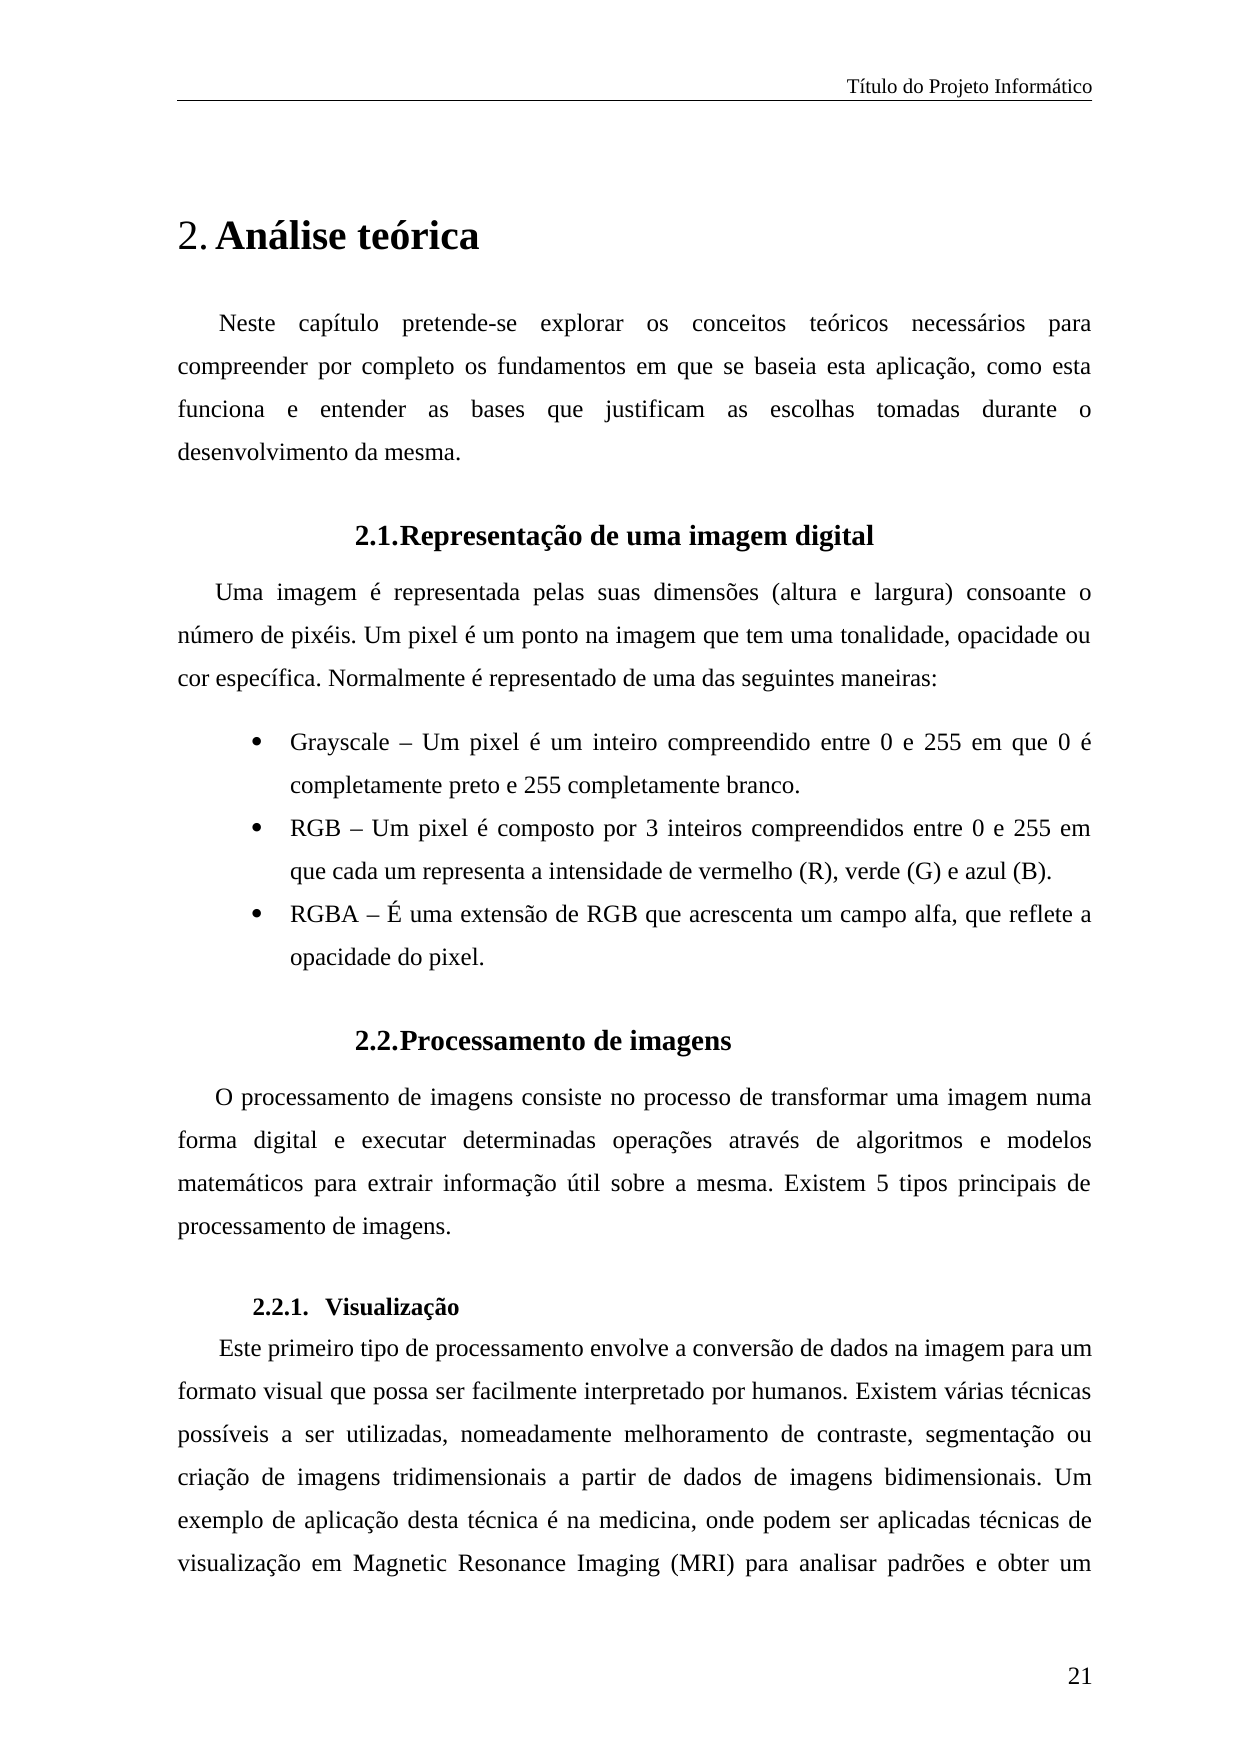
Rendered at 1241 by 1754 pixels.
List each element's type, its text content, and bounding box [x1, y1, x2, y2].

subtitle Representação de uma imagem digital [354, 518, 1092, 552]
list RGBA – É uma extensão de RGB que acrescenta um campo alfa, que reflete a opacidade do pixel. [252, 899, 1092, 971]
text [177, 1333, 1092, 1577]
text Uma imagem é representada pelas suas dimensões (altura e largura) consoante o número de pixéis. Um pixel é um ponto na imagem que tem uma tonalidade, opacidade ou cor específica. Normalmente é representado de uma das seguintes maneiras: [177, 577, 1092, 692]
subtitle Análise teórica [177, 210, 1092, 258]
subtitle Visualização [252, 1292, 1092, 1320]
list Grayscale – Um pixel é um inteiro compreendido entre 0 e 255 em que 0 é completamente preto e 255 completamente branco. [252, 727, 1092, 799]
subtitle Processamento de imagens [354, 1023, 1092, 1057]
text O processamento de imagens consiste no processo de transformar uma imagem numa forma digital e executar determinadas operações através de algoritmos e modelos matemáticos para extrair informação útil sobre a mesma. Existem 5 tipos principais de processamento de imagens. [177, 1082, 1092, 1240]
text Neste capítulo pretende-se explorar os conceitos teóricos necessários para compreender por completo os fundamentos em que se baseia esta aplicação, como esta funciona e entender as bases que justificam as escolhas tomadas durante o desenvolvimento da mesma. [177, 308, 1092, 466]
list RGB – Um pixel é composto por 3 inteiros compreendidos entre 0 e 255 em que cada um representa a intensidade de vermelho (R), verde (G) e azul (B). [252, 813, 1092, 885]
